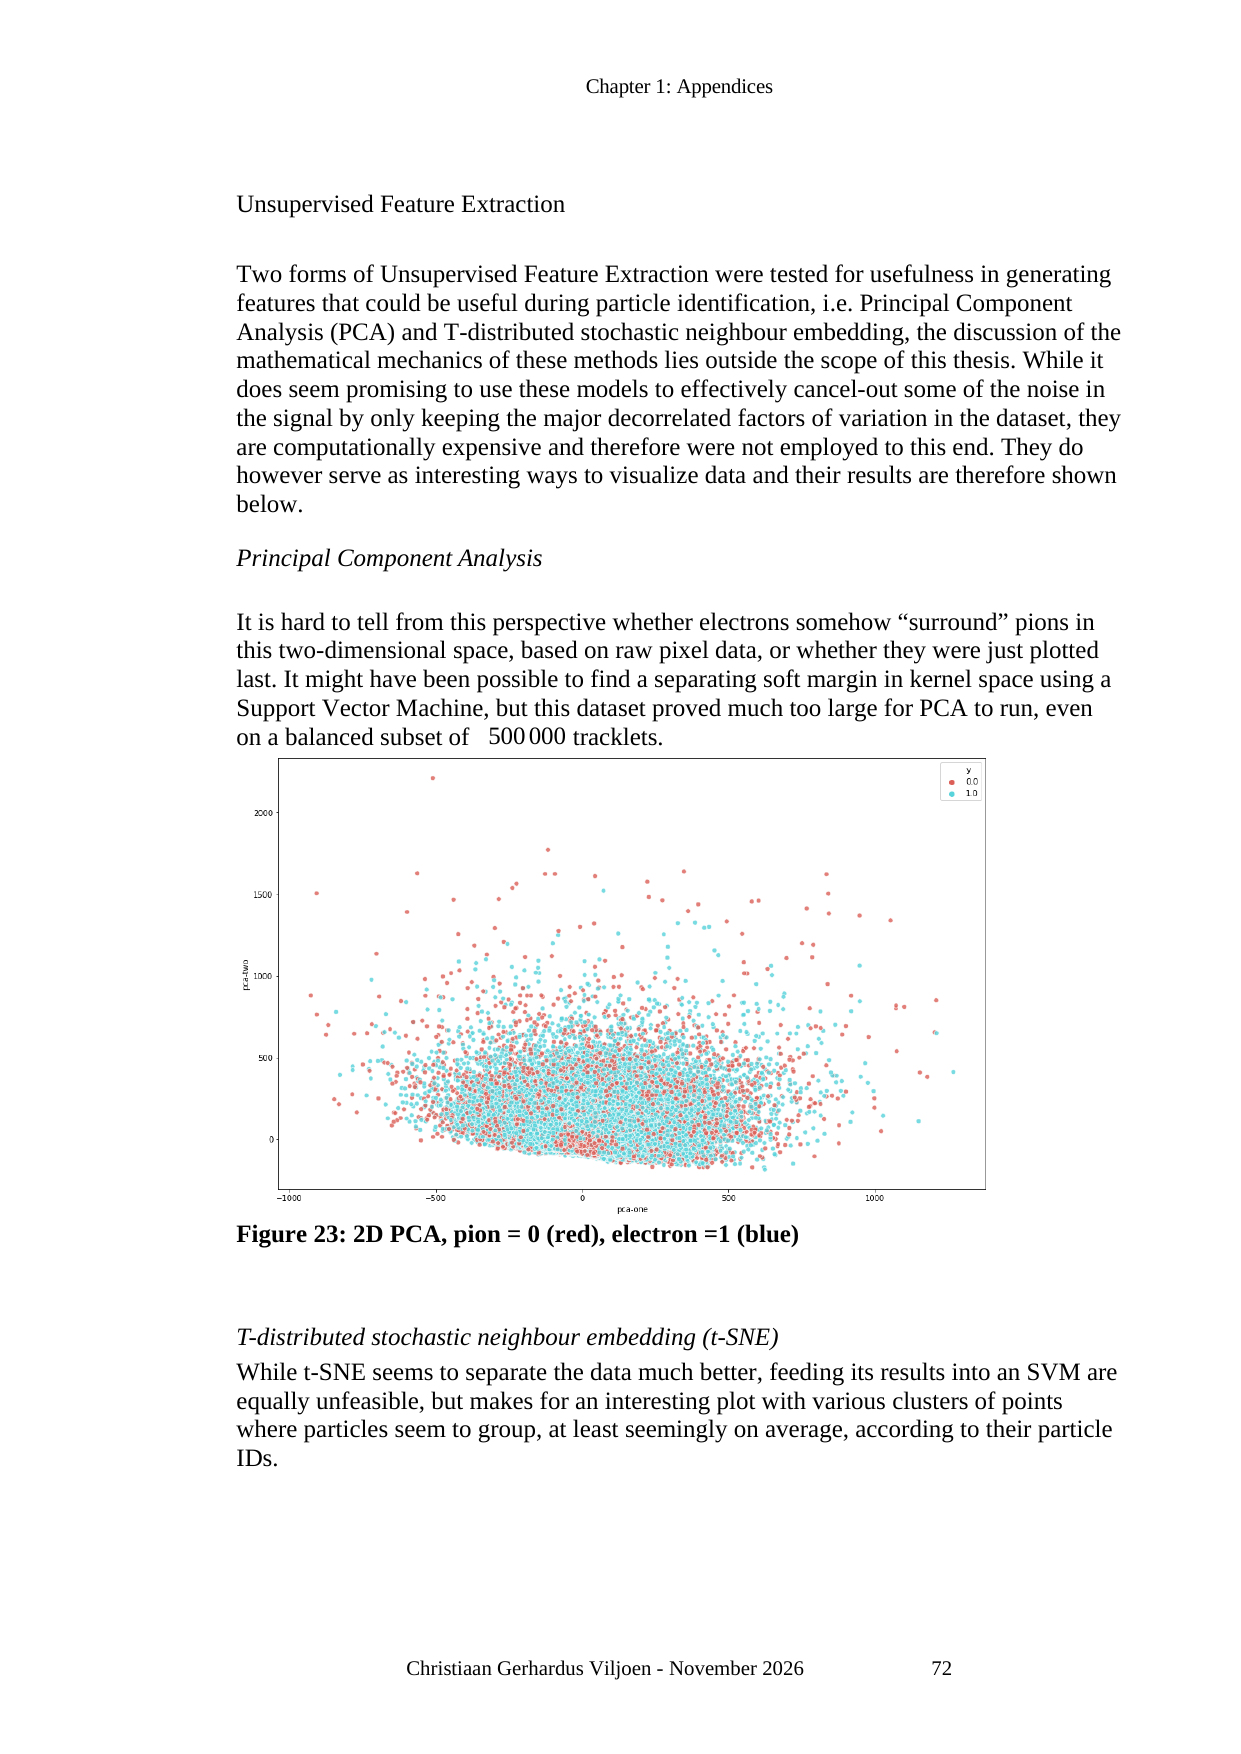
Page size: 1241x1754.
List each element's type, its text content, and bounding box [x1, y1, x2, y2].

text While t-SNE seems to separate the data much better, feeding its results into an SVM are equally unfeasible, but makes for an interesting plot with various clusters of points where particles seem to group, at least seemingly on average, according to their particle IDs. [236, 1357, 1122, 1472]
text Figure : 2D PCA, pion = 0 (red), electron =1 (blue) [236, 1219, 1122, 1247]
subtitle Unsupervised Feature Extraction [236, 189, 1122, 218]
subtitle T-distributed stochastic neighbour embedding (t-SNE) [236, 1322, 1122, 1351]
text Two forms of Unsupervised Feature Extraction were tested for usefulness in generating features that could be useful during particle identification, i.e. Principal Component Analysis (PCA) and T-distributed stochastic neighbour embedding, the discussion of the mathematical mechanics of these methods lies outside the scope of this thesis. While it does seem promising to use these models to effectively cancel-out some of the noise in the signal by only keeping the major decorrelated factors of variation in the dataset, they are computationally expensive and therefore were not employed to this end. They do however serve as interesting ways to visualize data and their results are therefore shown below. [236, 259, 1122, 518]
text It is hard to tell from this perspective whether electrons somehow “surround” pions in this two-dimensional space, based on raw pixel data, or whether they were just plotted last. It might have been possible to find a separating soft margin in kernel space using a Support Vector Machine, but this dataset proved much too large for PCA to run, even on a balanced subset of tracklets. [236, 607, 1122, 750]
subtitle Principal Component Analysis [236, 543, 1122, 572]
picture [236, 750, 993, 1219]
